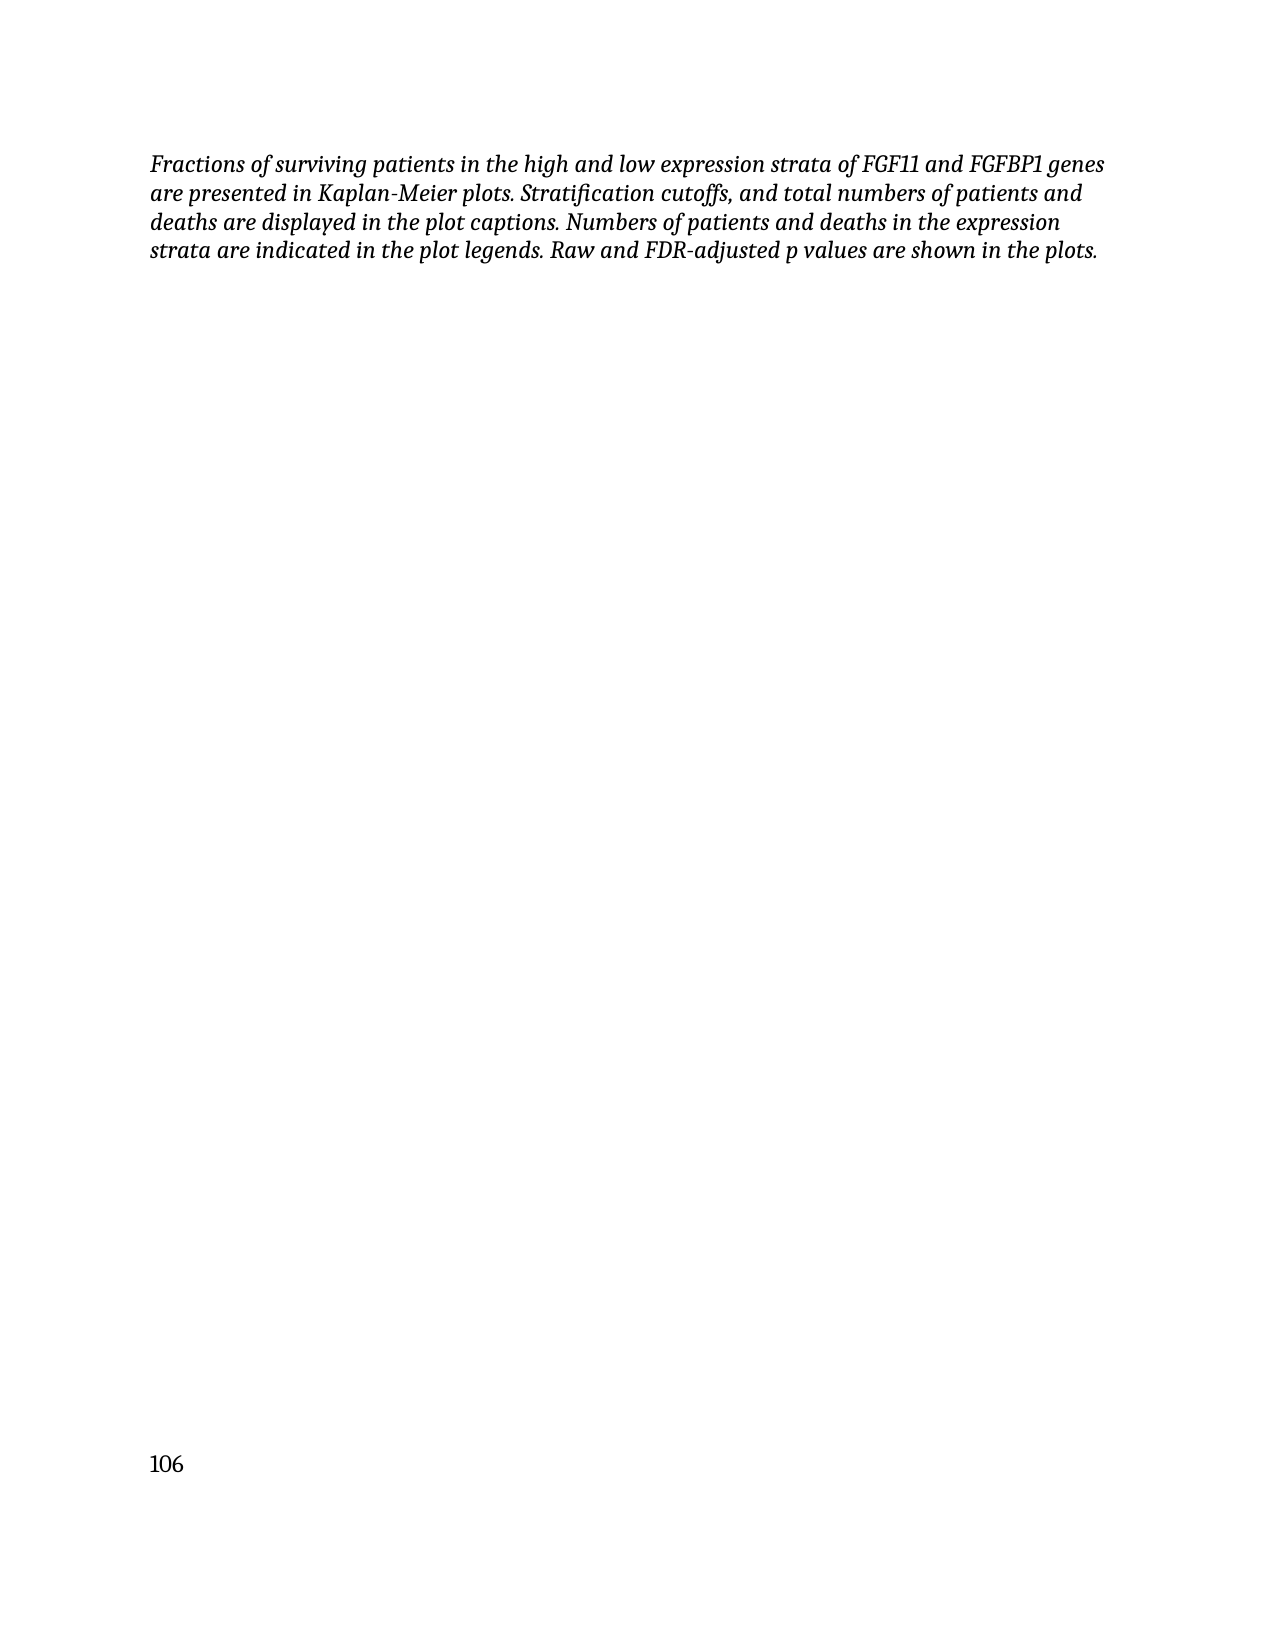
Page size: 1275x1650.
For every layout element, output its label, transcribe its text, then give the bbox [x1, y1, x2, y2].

text Fractions of surviving patients in the high and low expression strata of FGF11 and FGFBP1 genes are presented in Kaplan-Meier plots. Stratification cutoffs, and total numbers of patients and deaths are displayed in the plot captions. Numbers of patients and deaths in the expression strata are indicated in the plot legends. Raw and FDR-adjusted p values are shown in the plots. [150, 150, 1125, 265]
